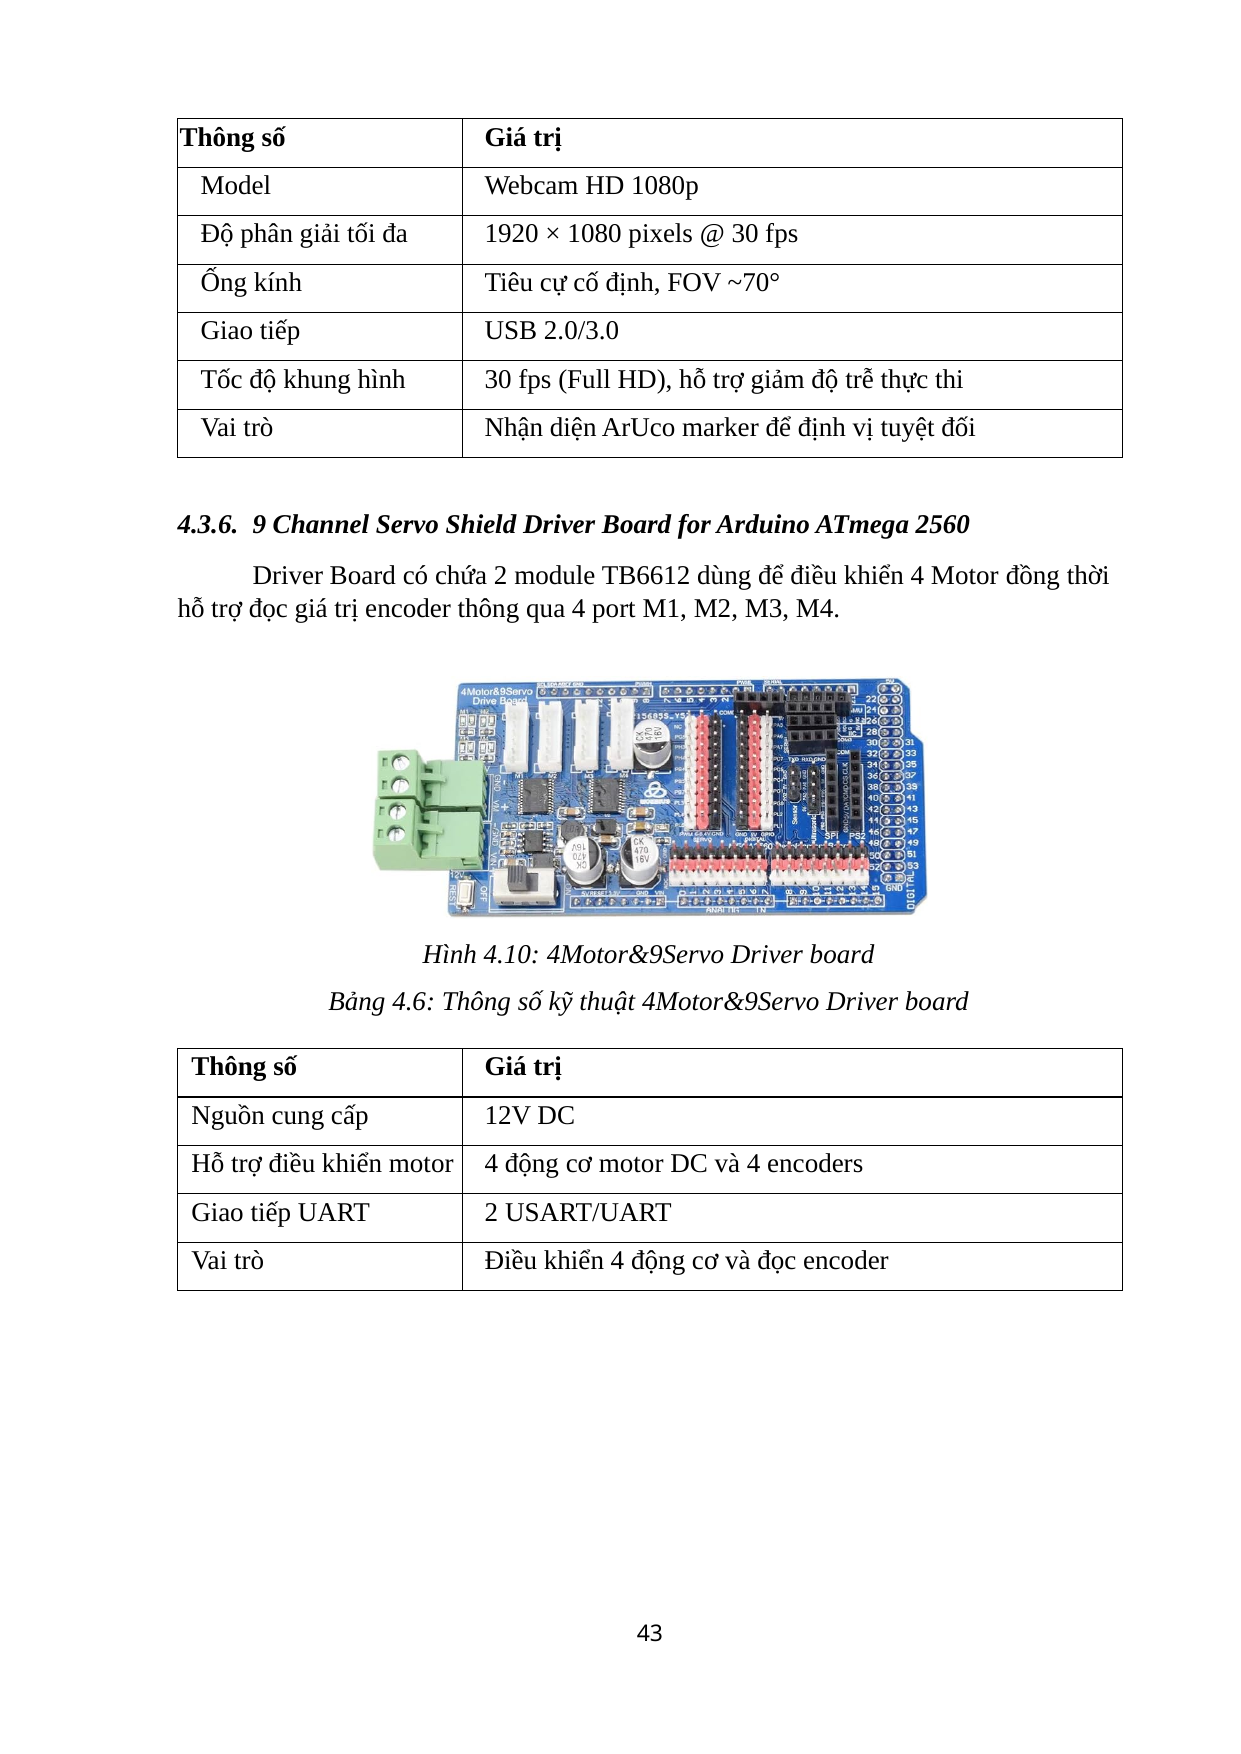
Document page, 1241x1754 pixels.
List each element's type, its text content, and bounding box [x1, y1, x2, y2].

table_cell Giao tiếp [178, 313, 462, 360]
table_cell Vai trò [178, 410, 462, 457]
table_cell Hỗ trợ điều khiển motor [178, 1146, 462, 1193]
table_cell Tiêu cự cố định, FOV ~70° [463, 265, 1122, 312]
text Hình 4.10: 4Motor&9Servo Driver board [177, 938, 1122, 969]
table_cell 1920 × 1080 pixels @ 30 fps [463, 216, 1122, 263]
list 9 Channel Servo Shield Driver Board for Arduino ATmega 2560 [177, 509, 1122, 540]
table_cell Webcam HD 1080p [463, 168, 1122, 215]
table_cell 30 fps (Full HD), hỗ trợ giảm độ trễ thực thi [463, 361, 1122, 409]
table_cell Nhận diện ArUco marker để định vị tuyệt đối [463, 410, 1122, 457]
table_cell Model [178, 168, 462, 215]
table_cell Vai trò [178, 1243, 462, 1290]
table_header Giá trị [463, 1049, 1122, 1096]
table_cell Điều khiển 4 động cơ và đọc encoder [463, 1243, 1122, 1290]
table_cell Nguồn cung cấp [178, 1098, 462, 1145]
table_cell Tốc độ khung hình [178, 361, 462, 409]
table_header Thông số [178, 1049, 462, 1096]
table_header Giá trị [463, 119, 1122, 167]
table_cell 2 USART/UART [463, 1194, 1122, 1242]
table_cell Ống kính [178, 265, 462, 312]
table_cell Giao tiếp UART [178, 1194, 462, 1242]
table_header Thông số [178, 119, 462, 167]
table_cell 12V DC [463, 1098, 1122, 1145]
table_cell 4 động cơ motor DC và 4 encoders [463, 1146, 1122, 1193]
text Driver Board có chứa 2 module TB6612 dùng để điều khiển 4 Motor đồng thời hỗ trợ đọc giá trị encoder thông qua 4 port M1, M2, M3, M4. [177, 559, 1122, 623]
table_cell Độ phân giải tối đa [178, 216, 462, 263]
table_cell USB 2.0/3.0 [463, 313, 1122, 360]
text Bảng 4.6: Thông số kỹ thuật 4Motor&9Servo Driver board [177, 984, 1122, 1016]
picture [371, 676, 929, 919]
